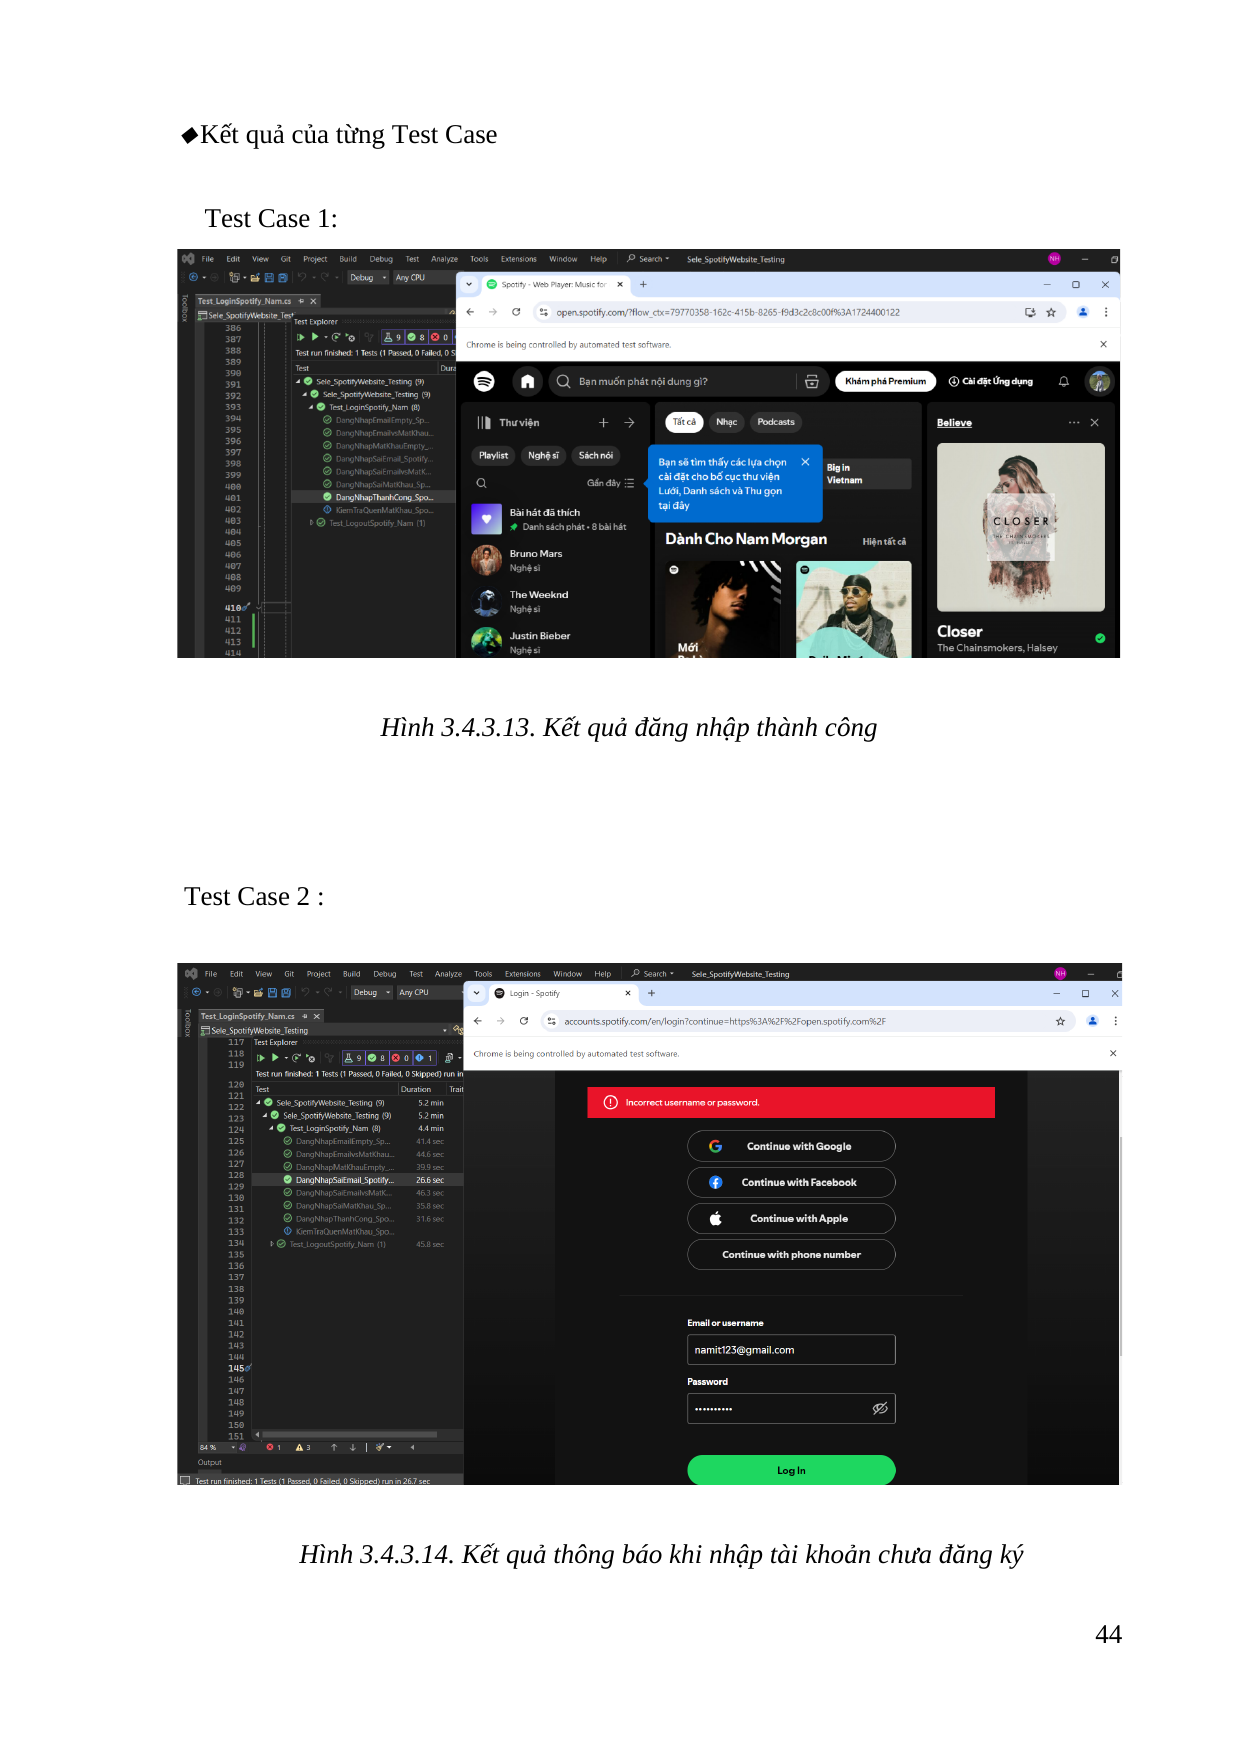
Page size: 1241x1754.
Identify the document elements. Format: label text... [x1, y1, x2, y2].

picture [177, 249, 1121, 658]
list Kết quả của từng Test Case [177, 118, 1122, 149]
picture [177, 963, 1123, 1485]
list Test Case 2 : [177, 880, 1122, 911]
list Hình 3.4.3.14. Kết quả thông báo khi nhập tài khoản chưa đăng ký [177, 1538, 1122, 1569]
list Hình 3.4.3.13. Kết quả đăng nhập thành công [177, 711, 1122, 742]
